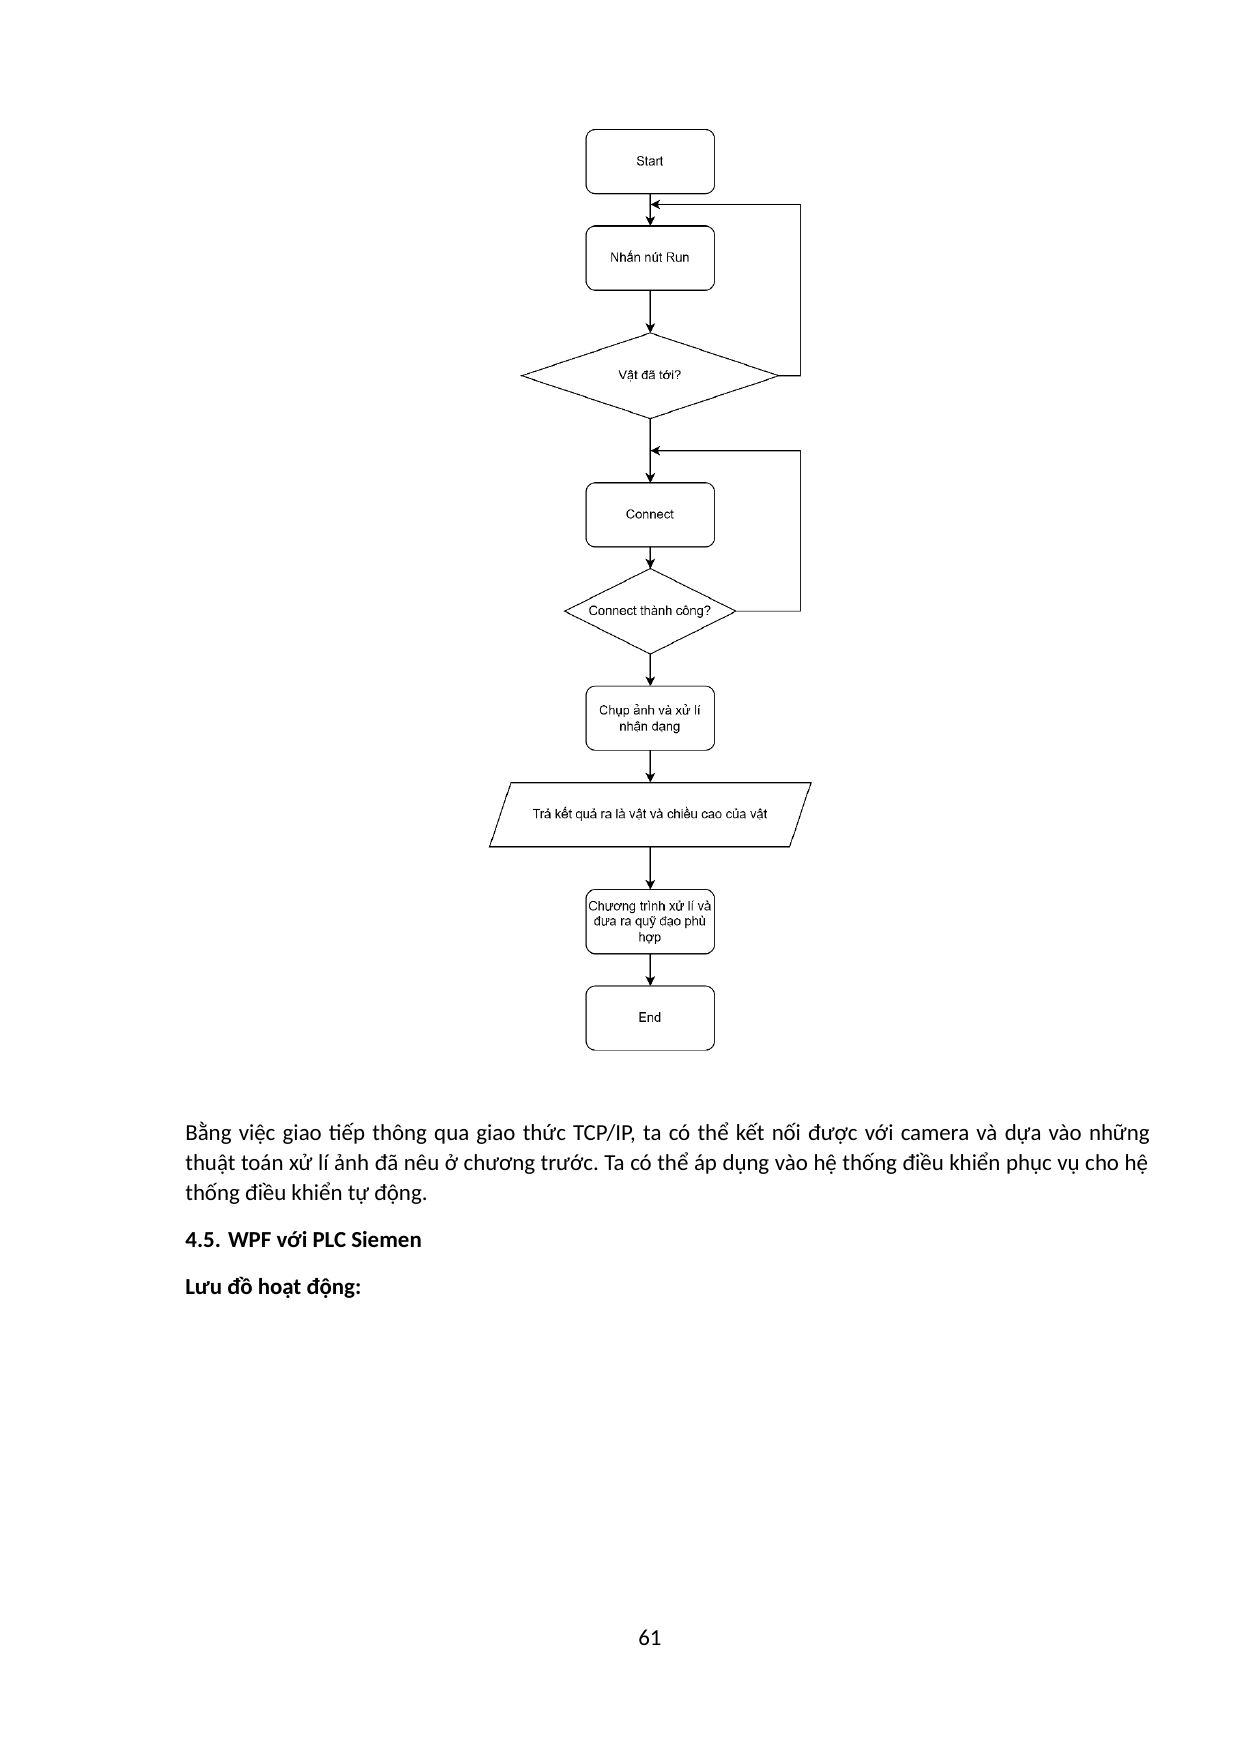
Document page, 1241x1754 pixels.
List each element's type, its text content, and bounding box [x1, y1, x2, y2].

list WPF với PLC Siemen [185, 1225, 1152, 1253]
text Lưu đồ hoạt động: [185, 1272, 1152, 1300]
picture [478, 118, 822, 1061]
text Bằng việc giao tiếp thông qua giao thức TCP/IP, ta có thể kết nối được với camera và dựa vào những thuật toán xử lí ảnh đã nêu ở chương trước. Ta có thể áp dụng vào hệ thống điều khiển phục vụ cho hệ thống điều khiển tự động. [185, 1118, 1152, 1206]
